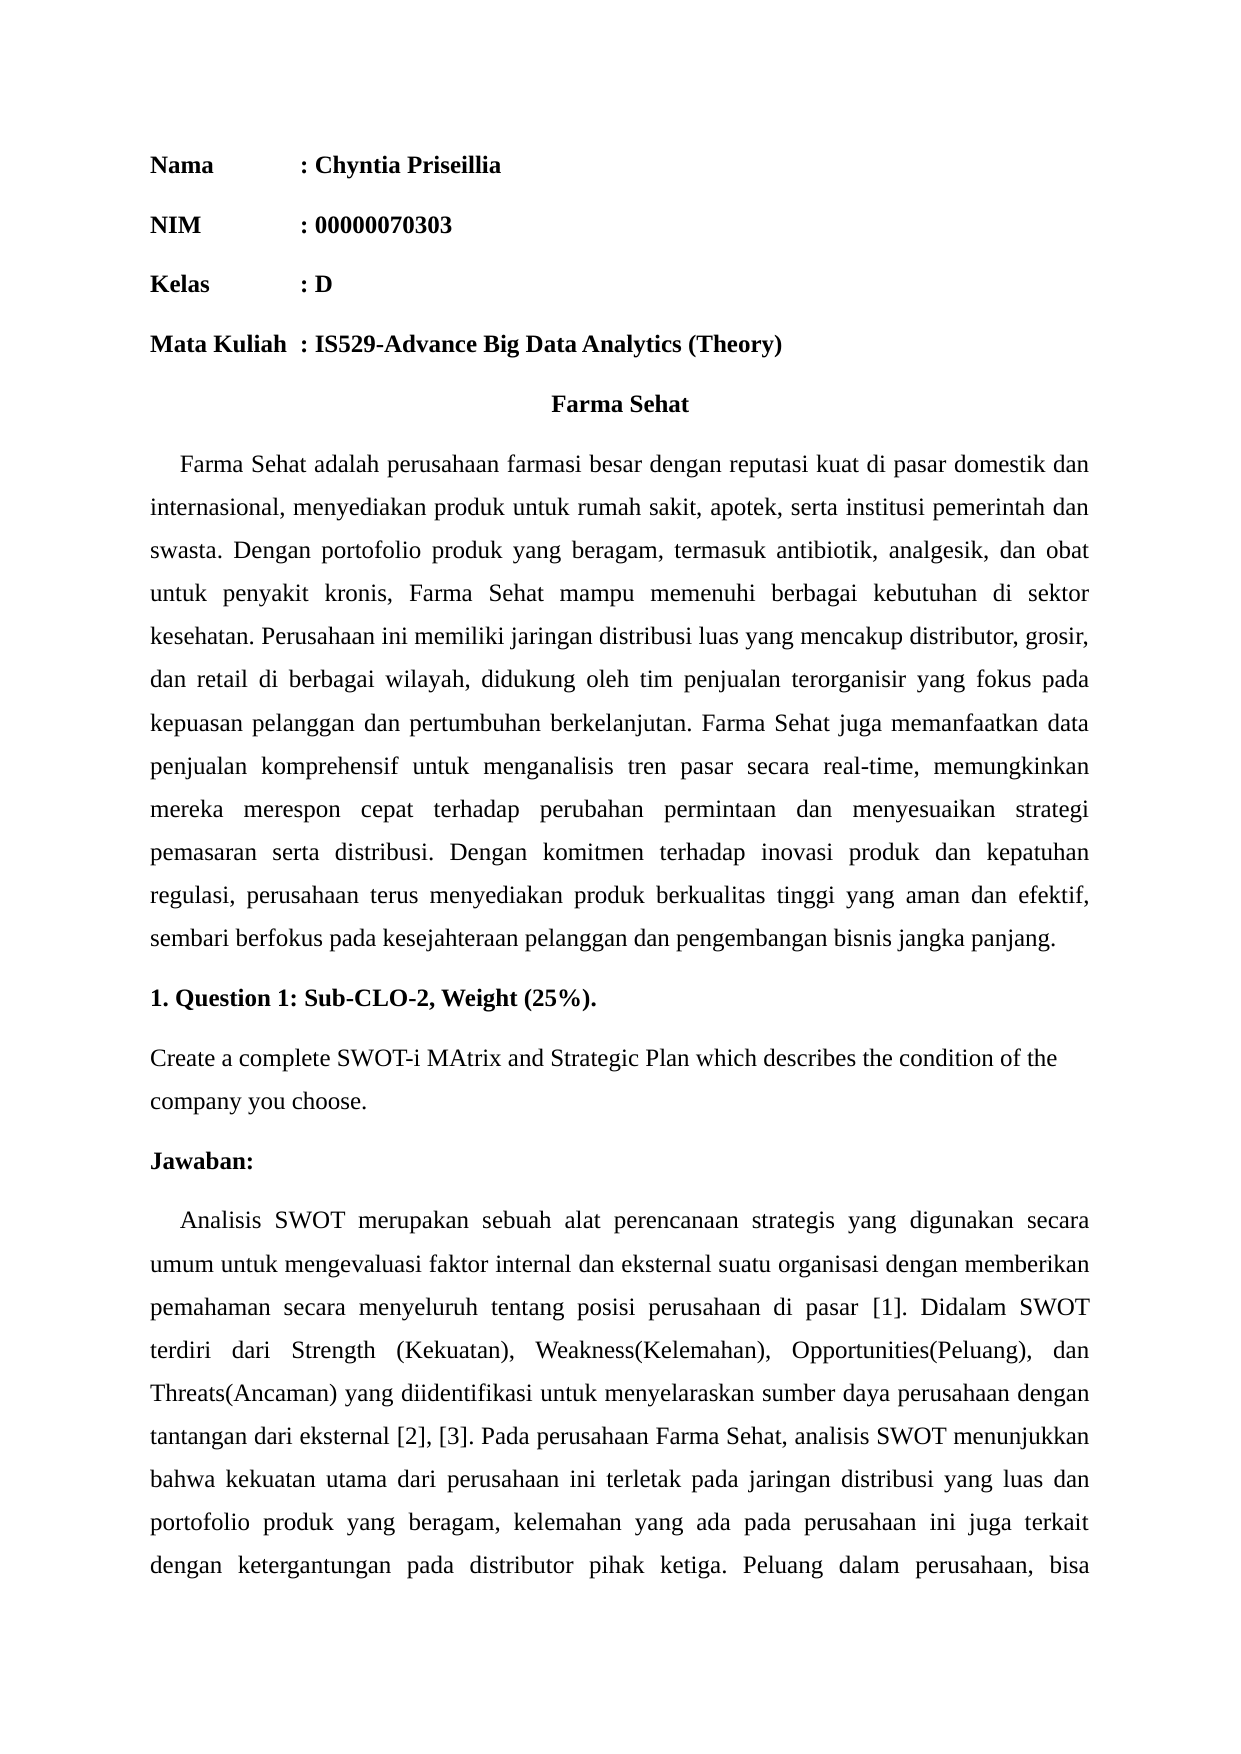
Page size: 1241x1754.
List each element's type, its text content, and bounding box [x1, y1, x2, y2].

text Jawaban: [150, 1146, 1090, 1174]
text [150, 1206, 1090, 1579]
text NIM : 00000070303 [150, 210, 1090, 238]
text 1. Question 1: Sub-CLO-2, Weight (25%). [150, 983, 1090, 1012]
text Farma Sehat adalah perusahaan farmasi besar dengan reputasi kuat di pasar domestik dan internasional, menyediakan produk untuk rumah sakit, apotek, serta institusi pemerintah dan swasta. Dengan portofolio produk yang beragam, termasuk antibiotik, analgesik, dan obat untuk penyakit kronis, Farma Sehat mampu memenuhi berbagai kebutuhan di sektor kesehatan. Perusahaan ini memiliki jaringan distribusi luas yang mencakup distributor, grosir, dan retail di berbagai wilayah, didukung oleh tim penjualan terorganisir yang fokus pada kepuasan pelanggan dan pertumbuhan berkelanjutan. Farma Sehat juga memanfaatkan data penjualan komprehensif untuk menganalisis tren pasar secara real-time, memungkinkan mereka merespon cepat terhadap perubahan permintaan dan menyesuaikan strategi pemasaran serta distribusi. Dengan komitmen terhadap inovasi produk dan kepatuhan regulasi, perusahaan terus menyediakan produk berkualitas tinggi yang aman dan efektif, sembari berfokus pada kesejahteraan pelanggan dan pengembangan bisnis jangka panjang. [150, 449, 1090, 952]
text Create a complete SWOT-i MAtrix and Strategic Plan which describes the condition of the company you choose. [150, 1043, 1090, 1115]
text Nama : Chyntia Priseillia [150, 150, 1090, 179]
text Mata Kuliah : IS529-Advance Big Data Analytics (Theory) [150, 329, 1090, 358]
text Kelas : D [150, 269, 1090, 298]
text Farma Sehat [150, 389, 1090, 418]
